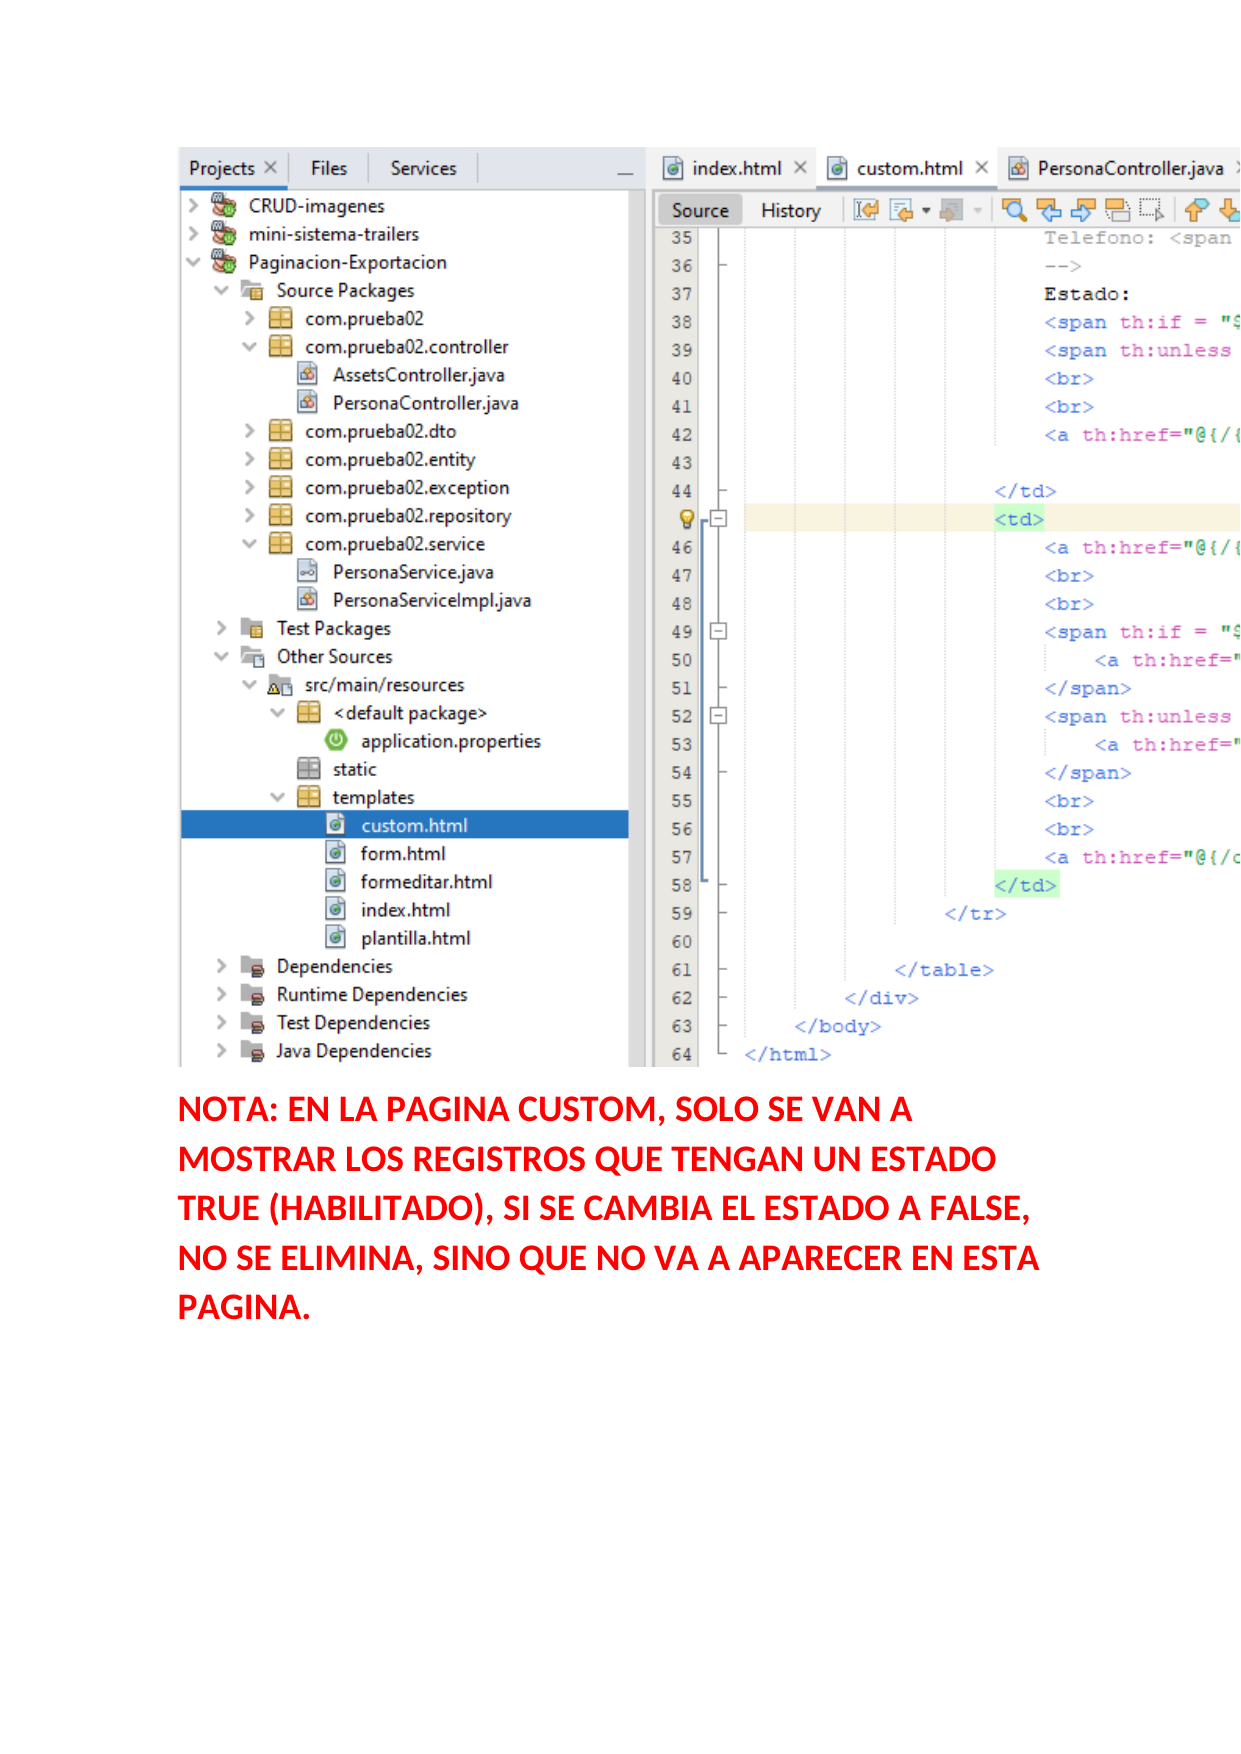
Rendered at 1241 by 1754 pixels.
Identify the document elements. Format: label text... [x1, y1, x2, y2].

text NOTA: EN LA PAGINA CUSTOM, SOLO SE VAN A MOSTRAR LOS REGISTROS QUE TENGAN UN ESTADO TRUE (HABILITADO), SI SE CAMBIA EL ESTADO A FALSE, NO SE ELIMINA, SINO QUE NO VA A APARECER EN ESTA PAGINA. [177, 1085, 1063, 1329]
picture [177, 147, 1241, 1067]
